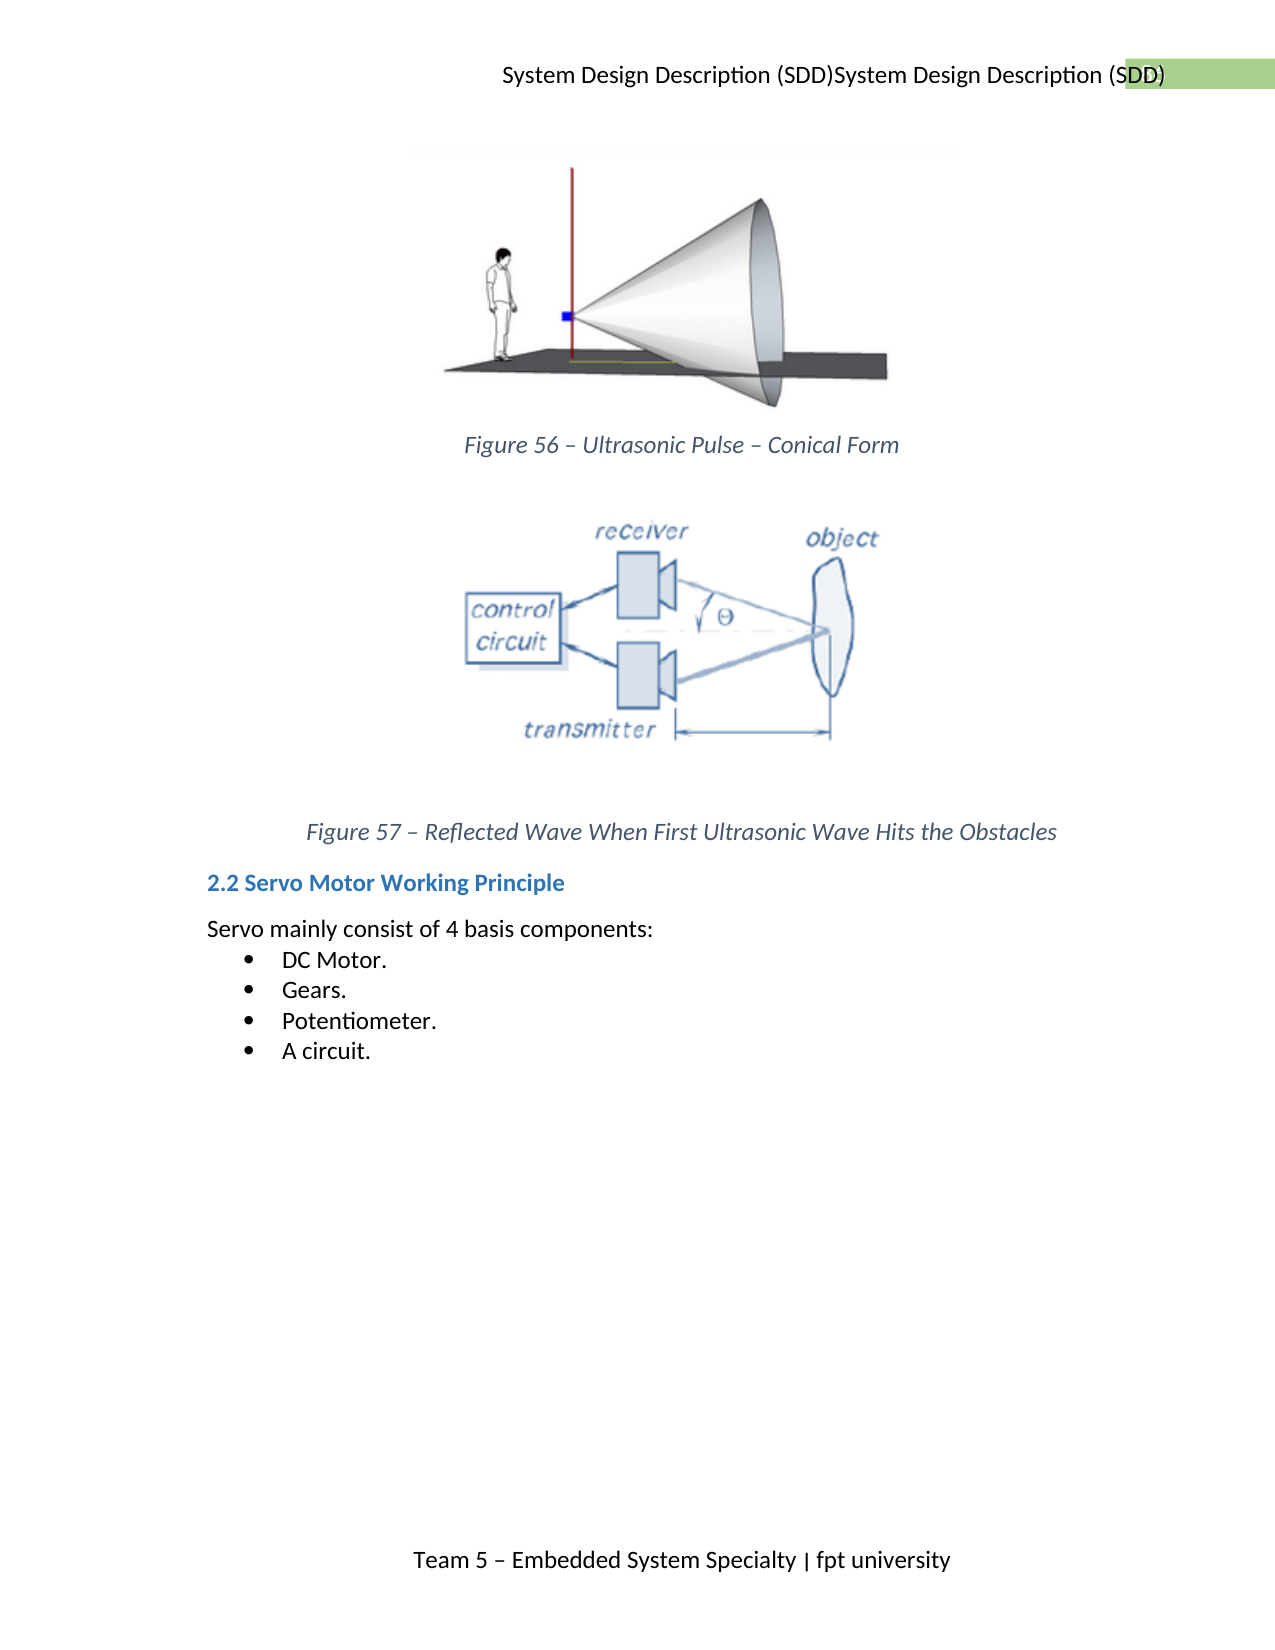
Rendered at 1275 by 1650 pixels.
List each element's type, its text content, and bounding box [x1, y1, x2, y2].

text Servo mainly consist of 4 basis components: [207, 913, 1157, 944]
list Gears. [244, 974, 1157, 1005]
picture [457, 480, 907, 817]
list DC Motor. [244, 944, 1157, 974]
list A circuit. [244, 1035, 1157, 1066]
picture [408, 147, 956, 429]
text Figure 57 – Reflected Wave When First Ultrasonic Wave Hits the Obstacles [207, 816, 1157, 847]
list Potentiometer. [244, 1005, 1157, 1035]
subtitle 2.2 Servo Motor Working Principle [207, 868, 1157, 898]
text Figure 56 – Ultrasonic Pulse – Conical Form [207, 429, 1157, 459]
